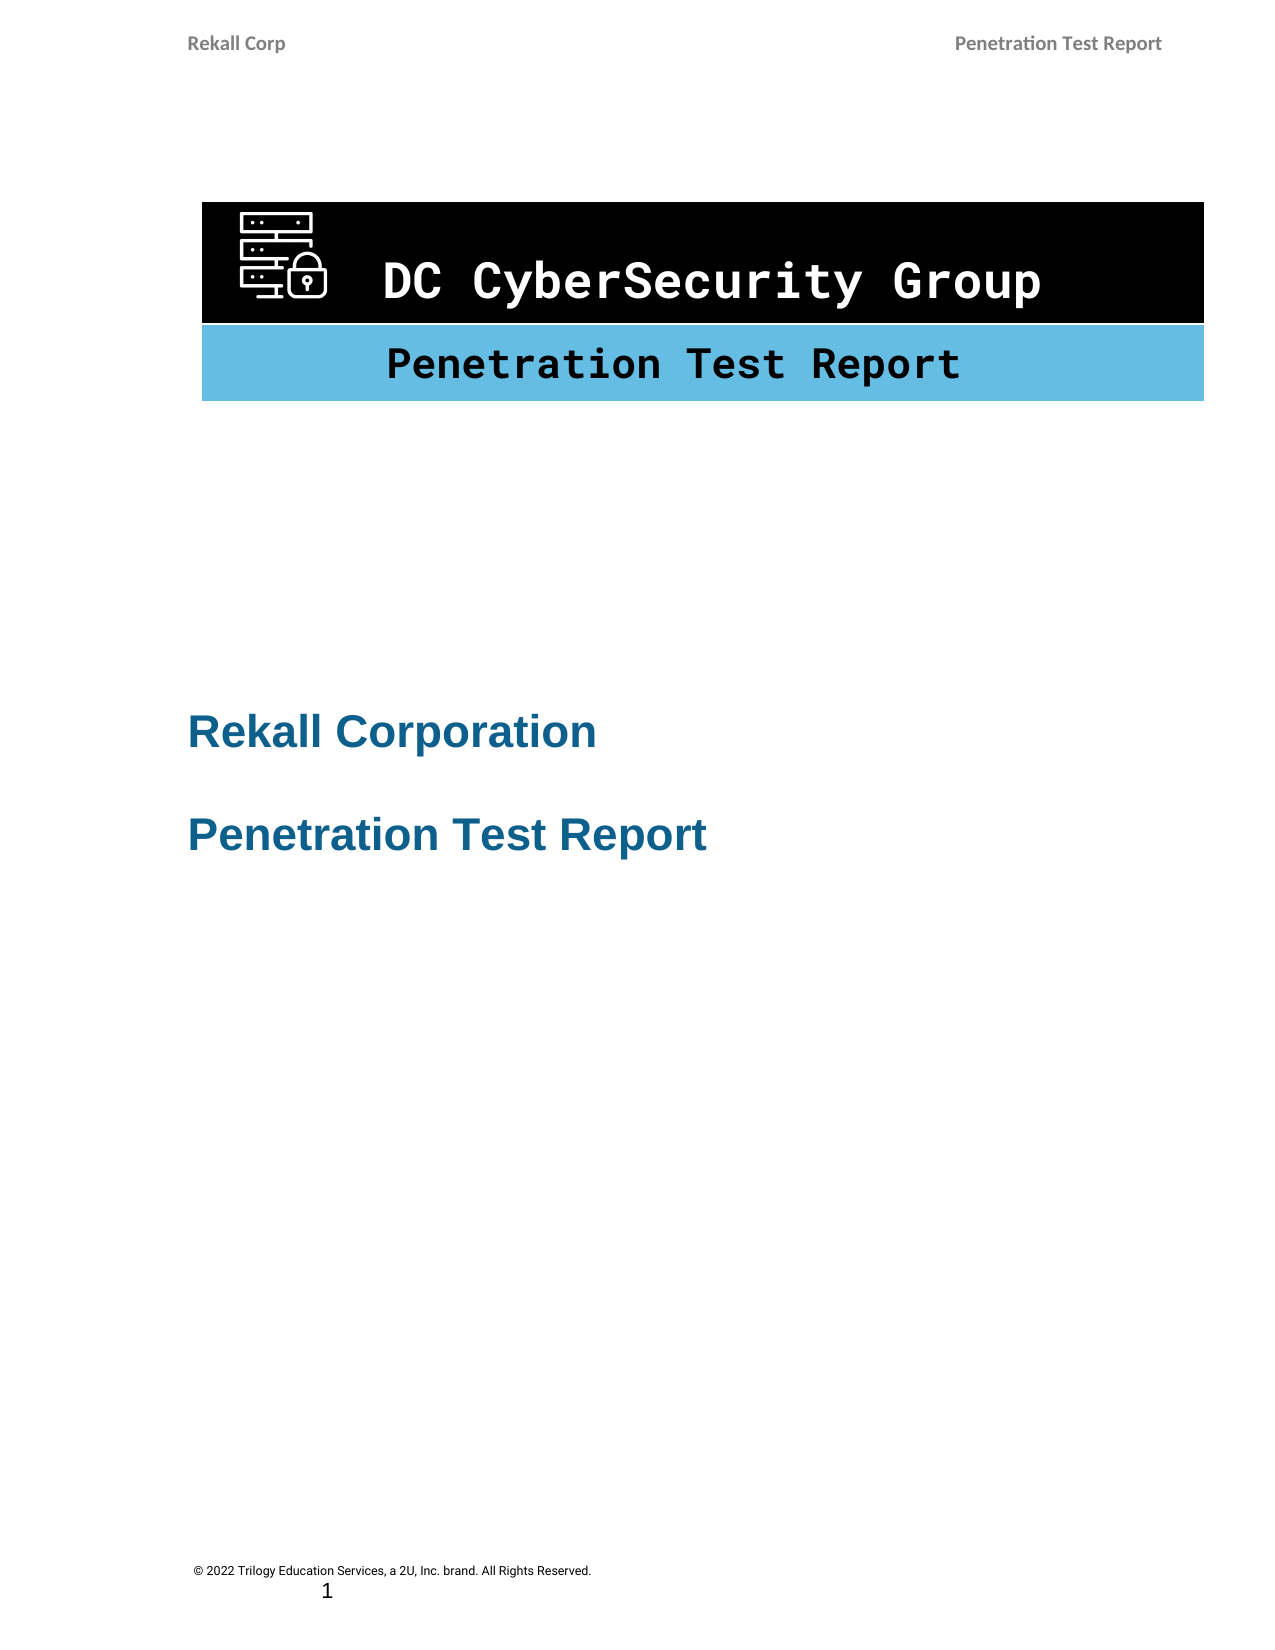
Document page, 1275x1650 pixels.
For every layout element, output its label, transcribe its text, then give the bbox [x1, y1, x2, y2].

title Penetration Test Report [187, 808, 1087, 860]
picture [239, 212, 328, 299]
table_cell Penetration Test Report [202, 325, 1204, 401]
table_header DC CyberSecurity Group [202, 202, 1204, 323]
title Rekall Corporation [187, 705, 1087, 758]
